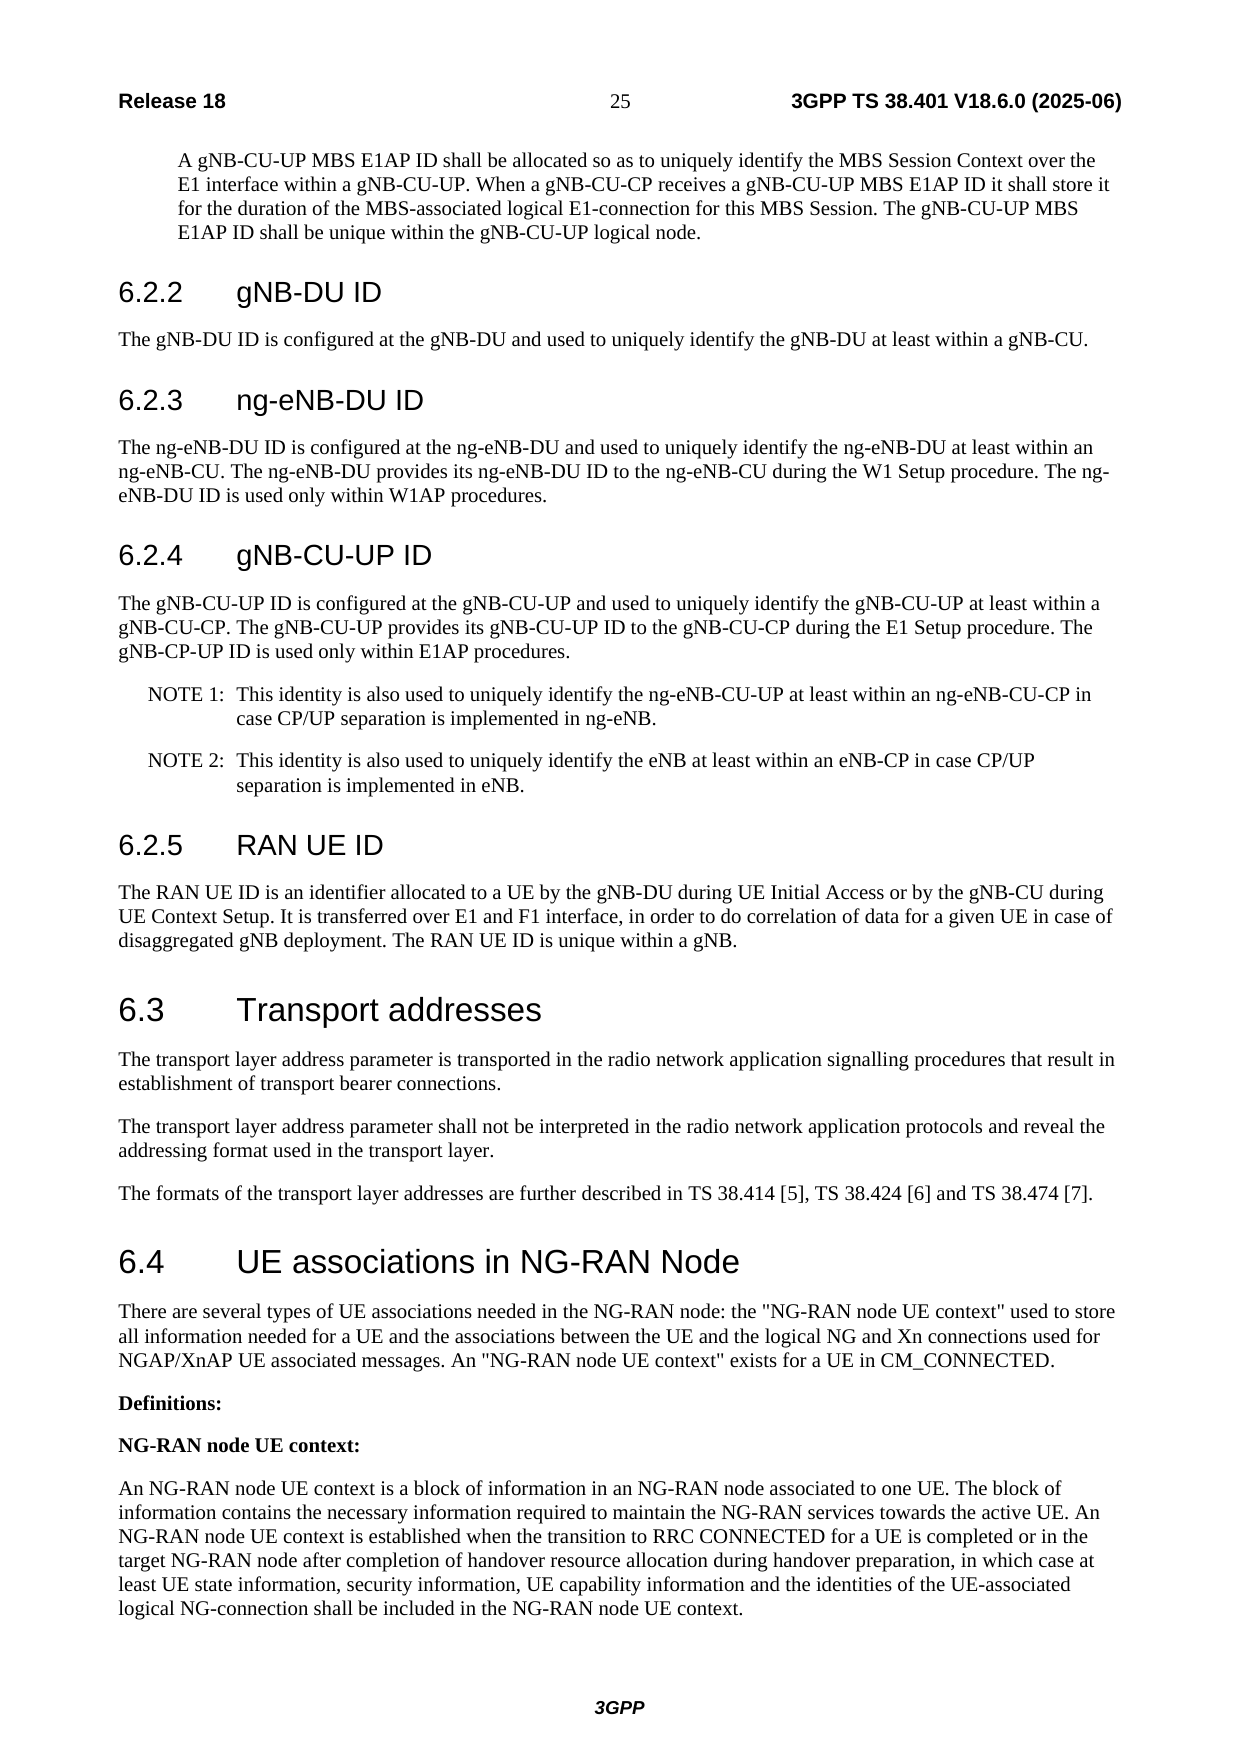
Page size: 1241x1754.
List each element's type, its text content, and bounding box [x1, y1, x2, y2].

text The gNB-DU ID is configured at the gNB-DU and used to uniquely identify the gNB-DU at least within a gNB-CU. [118, 327, 1122, 351]
text There are several types of UE associations needed in the NG-RAN node: the "NG-RAN node UE context" used to store all information needed for a UE and the associations between the UE and the logical NG and Xn connections used for NGAP/XnAP UE associated messages. An "NG-RAN node UE context" exists for a UE in CM_CONNECTED. [118, 1299, 1122, 1372]
text A gNB-CU-UP MBS E1AP ID shall be allocated so as to uniquely identify the MBS Session Context over the E1 interface within a gNB-CU-UP. When a gNB-CU-CP receives a gNB-CU-UP MBS E1AP ID it shall store it for the duration of the MBS-associated logical E1-connection for this MBS Session. The gNB-CU-UP MBS E1AP ID shall be unique within the gNB-CU-UP logical node. [148, 147, 1122, 244]
text The ng-eNB-DU ID is configured at the ng-eNB-DU and used to uniquely identify the ng-eNB-DU at least within an ng-eNB-CU. The ng-eNB-DU provides its ng-eNB-DU ID to the ng-eNB-CU during the W1 Setup procedure. The ng-eNB-DU ID is used only within W1AP procedures. [118, 435, 1122, 507]
subtitle 6.2.3 ng-eNB-DU ID [118, 383, 1122, 416]
text NOTE 1: This identity is also used to uniquely identify the ng-eNB-CU-UP at least within an ng-eNB-CU-CP in case CP/UP separation is implemented in ng-eNB. [148, 682, 1122, 730]
subtitle 6.4 UE associations in NG-RAN Node [118, 1242, 1122, 1281]
text The transport layer address parameter is transported in the radio network application signalling procedures that result in establishment of transport bearer connections. [118, 1047, 1122, 1095]
text NOTE 2: This identity is also used to uniquely identify the eNB at least within an eNB-CP in case CP/UP separation is implemented in eNB. [148, 748, 1122, 797]
text The RAN UE ID is an identifier allocated to a UE by the gNB-DU during UE Initial Access or by the gNB-CU during UE Context Setup. It is transferred over E1 and F1 interface, in order to do correlation of data for a given UE in case of disaggregated gNB deployment. The RAN UE ID is unique within a gNB. [118, 880, 1122, 952]
subtitle 6.2.5 RAN UE ID [118, 828, 1122, 861]
text NG-RAN node UE context: [118, 1433, 1122, 1457]
subtitle 6.3 Transport addresses [118, 990, 1122, 1028]
subtitle 6.2.4 gNB-CU-UP ID [118, 538, 1122, 572]
text The transport layer address parameter shall not be interpreted in the radio network application protocols and reveal the addressing format used in the transport layer. [118, 1114, 1122, 1162]
text An NG-RAN node UE context is a block of information in an NG-RAN node associated to one UE. The block of information contains the necessary information required to maintain the NG-RAN services towards the active UE. An NG-RAN node UE context is established when the transition to RRC CONNECTED for a UE is completed or in the target NG-RAN node after completion of handover resource allocation during handover preparation, in which case at least UE state information, security information, UE capability information and the identities of the UE-associated logical NG-connection shall be included in the NG-RAN node UE context. [118, 1476, 1122, 1620]
subtitle 6.2.2 gNB-DU ID [118, 275, 1122, 308]
text The formats of the transport layer addresses are further described in TS 38.414 [5], TS 38.424 [6] and TS 38.474 [7]. [118, 1181, 1122, 1205]
text Definitions: [118, 1390, 1122, 1414]
text The gNB-CU-UP ID is configured at the gNB-CU-UP and used to uniquely identify the gNB-CU-UP at least within a gNB-CU-CP. The gNB-CU-UP provides its gNB-CU-UP ID to the gNB-CU-CP during the E1 Setup procedure. The gNB-CP-UP ID is used only within E1AP procedures. [118, 591, 1122, 663]
